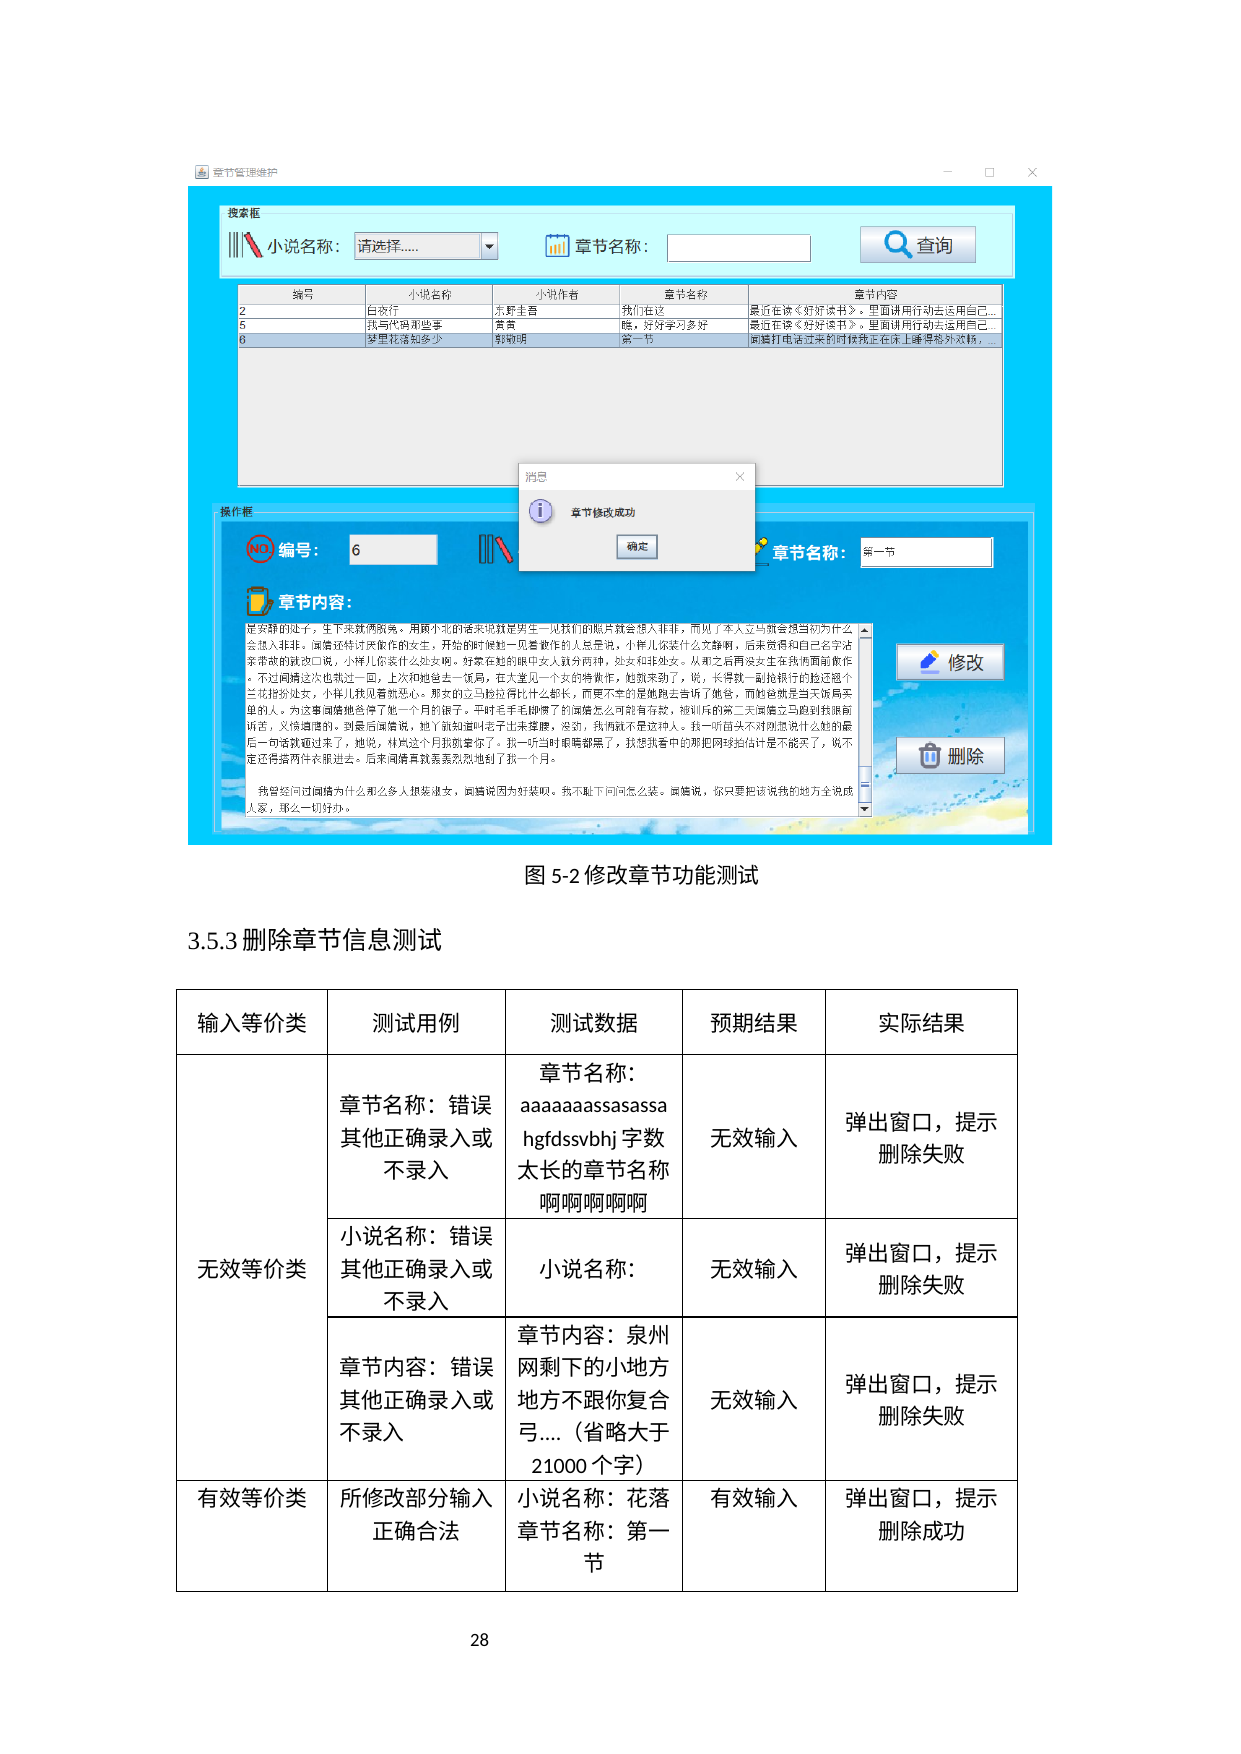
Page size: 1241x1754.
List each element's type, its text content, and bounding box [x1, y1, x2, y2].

table_cell 章节内容：泉州网剩下的小地方地方不跟你复合弓....（省略大于21000个字） [506, 1318, 682, 1480]
table_cell 无效输入 [683, 1055, 825, 1218]
table_cell 小说名称： [506, 1219, 682, 1316]
table_header 测试数据 [506, 990, 682, 1054]
table_header 实际结果 [826, 990, 1017, 1054]
table_cell 章节内容：错误其他正确录入或不录入 [328, 1318, 505, 1480]
table_header 输入等价类 [177, 990, 327, 1054]
picture [220, 206, 1014, 278]
table_cell 无效等价类 [177, 1055, 327, 1480]
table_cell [506, 1481, 682, 1591]
table_header 预期结果 [683, 990, 825, 1054]
table_cell 有效等价类 [177, 1481, 327, 1591]
table_cell 章节名称：错误 其他正确录入或不录入 [328, 1055, 505, 1218]
table_cell 无效输入 [683, 1219, 825, 1316]
table_cell 弹出窗口，提示删除失败 [826, 1318, 1017, 1480]
table_cell 弹出窗口，提示删除失败 [826, 1219, 1017, 1316]
table_cell 有效输入 [683, 1481, 825, 1591]
table_cell 小说名称：错误其他正确录入或不录入 [328, 1219, 505, 1316]
table_cell 弹出窗口，提示删除成功 [826, 1481, 1017, 1591]
picture [188, 162, 1053, 185]
table_cell 弹出窗口，提示删除失败 [826, 1055, 1017, 1218]
table_cell 章节名称：aaaaaaassasassahgfdssvbhj字数太长的章节名称啊啊啊啊啊 [506, 1055, 682, 1218]
text 图5-2 修改章节功能测试 [187, 858, 1053, 890]
table_cell 所修改部分输入正确合法 [328, 1481, 505, 1591]
text 3.5.3删除章节信息测试 [187, 906, 1053, 971]
picture [213, 285, 1034, 834]
table_header 测试用例 [328, 990, 505, 1054]
table_cell 无效输入 [683, 1318, 825, 1480]
